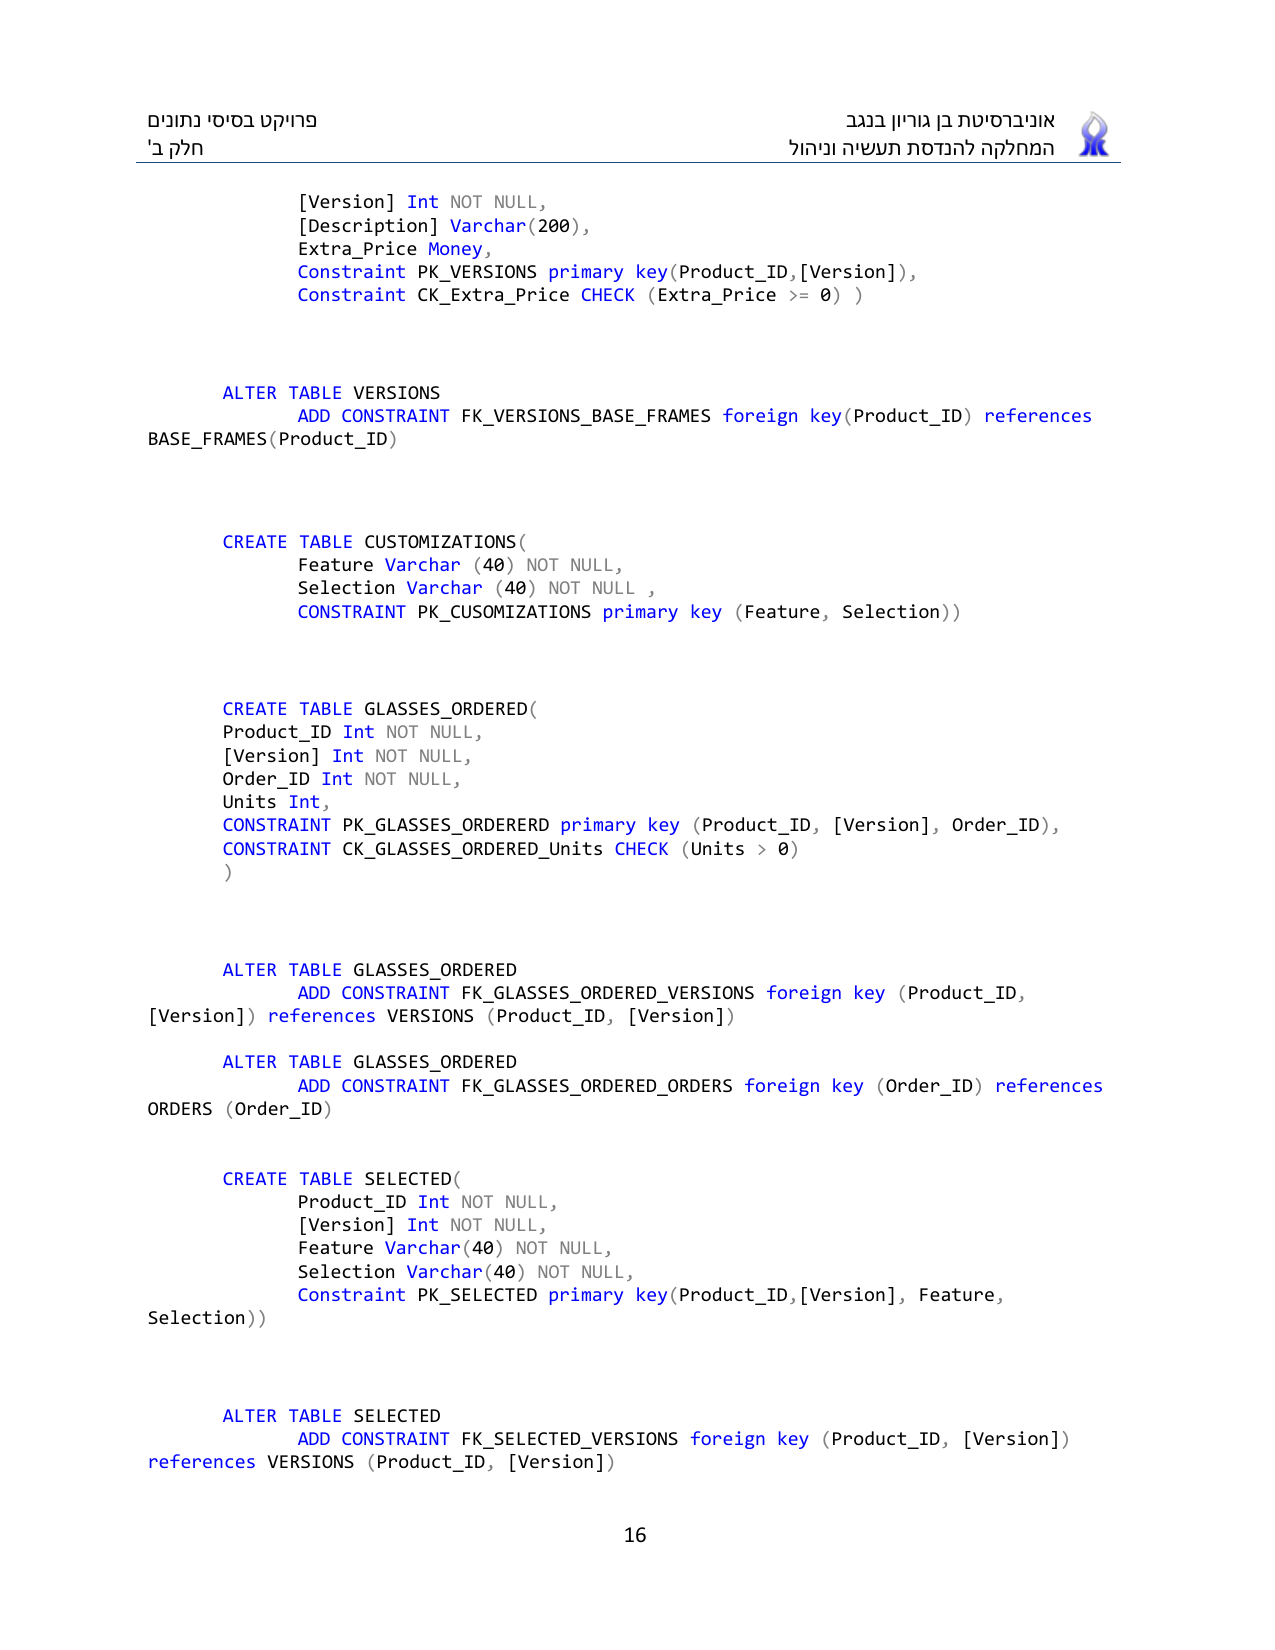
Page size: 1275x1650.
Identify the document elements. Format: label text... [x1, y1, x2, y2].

text [Version] Int NOT NULL, [148, 1213, 1122, 1237]
text Feature Varchar(40) NOT NULL, [148, 1237, 1122, 1260]
text CONSTRAINT PK_GLASSES_ORDERERD primary key (Product_ID, [Version], Order_ID), [148, 814, 1122, 837]
text Feature Varchar (40) NOT NULL, [148, 553, 1122, 577]
text CONSTRAINT CK_GLASSES_ORDERED_Units CHECK (Units > 0) [148, 837, 1122, 860]
text CREATE TABLE SELECTED( [148, 1167, 1122, 1190]
text CONSTRAINT PK_CUSOMIZATIONS primary key (Feature, Selection)) [148, 600, 1122, 623]
text Constraint CK_Extra_Price CHECK (Extra_Price >= 0) ) [148, 283, 1122, 307]
text ) [148, 860, 1122, 883]
text CREATE TABLE CUSTOMIZATIONS( [148, 530, 1122, 553]
text ADD CONSTRAINT FK_SELECTED_VERSIONS foreign key (Product_ID, [Version]) references VERSIONS (Product_ID, [Version]) [148, 1427, 1122, 1474]
text ALTER TABLE GLASSES_ORDERED [148, 958, 1122, 981]
text Order_ID Int NOT NULL, [148, 767, 1122, 791]
text CREATE TABLE GLASSES_ORDERED( [148, 698, 1122, 721]
text ALTER TABLE GLASSES_ORDERED [148, 1051, 1122, 1074]
text ALTER TABLE VERSIONS [148, 381, 1122, 404]
text ADD CONSTRAINT FK_GLASSES_ORDERED_VERSIONS foreign key (Product_ID, [Version]) references VERSIONS (Product_ID, [Version]) [148, 981, 1122, 1028]
picture [1077, 110, 1111, 157]
text Product_ID Int NOT NULL, [148, 721, 1122, 744]
text ADD CONSTRAINT FK_GLASSES_ORDERED_ORDERS foreign key (Order_ID) references ORDERS (Order_ID) [148, 1074, 1122, 1121]
text [Description] Varchar(200), [148, 214, 1122, 237]
text Constraint PK_SELECTED primary key(Product_ID,[Version], Feature, Selection)) [148, 1283, 1122, 1329]
text Selection Varchar(40) NOT NULL, [148, 1260, 1122, 1283]
text ADD CONSTRAINT FK_VERSIONS_BASE_FRAMES foreign key(Product_ID) references BASE_FRAMES(Product_ID) [148, 404, 1122, 451]
text Constraint PK_VERSIONS primary key(Product_ID,[Version]), [148, 260, 1122, 283]
text Product_ID Int NOT NULL, [148, 1190, 1122, 1213]
text Selection Varchar (40) NOT NULL , [148, 577, 1122, 600]
text Units Int, [148, 791, 1122, 814]
text [Version] Int NOT NULL, [148, 191, 1122, 214]
text [Version] Int NOT NULL, [148, 744, 1122, 767]
text ALTER TABLE SELECTED [148, 1404, 1122, 1427]
text Extra_Price Money, [148, 237, 1122, 260]
